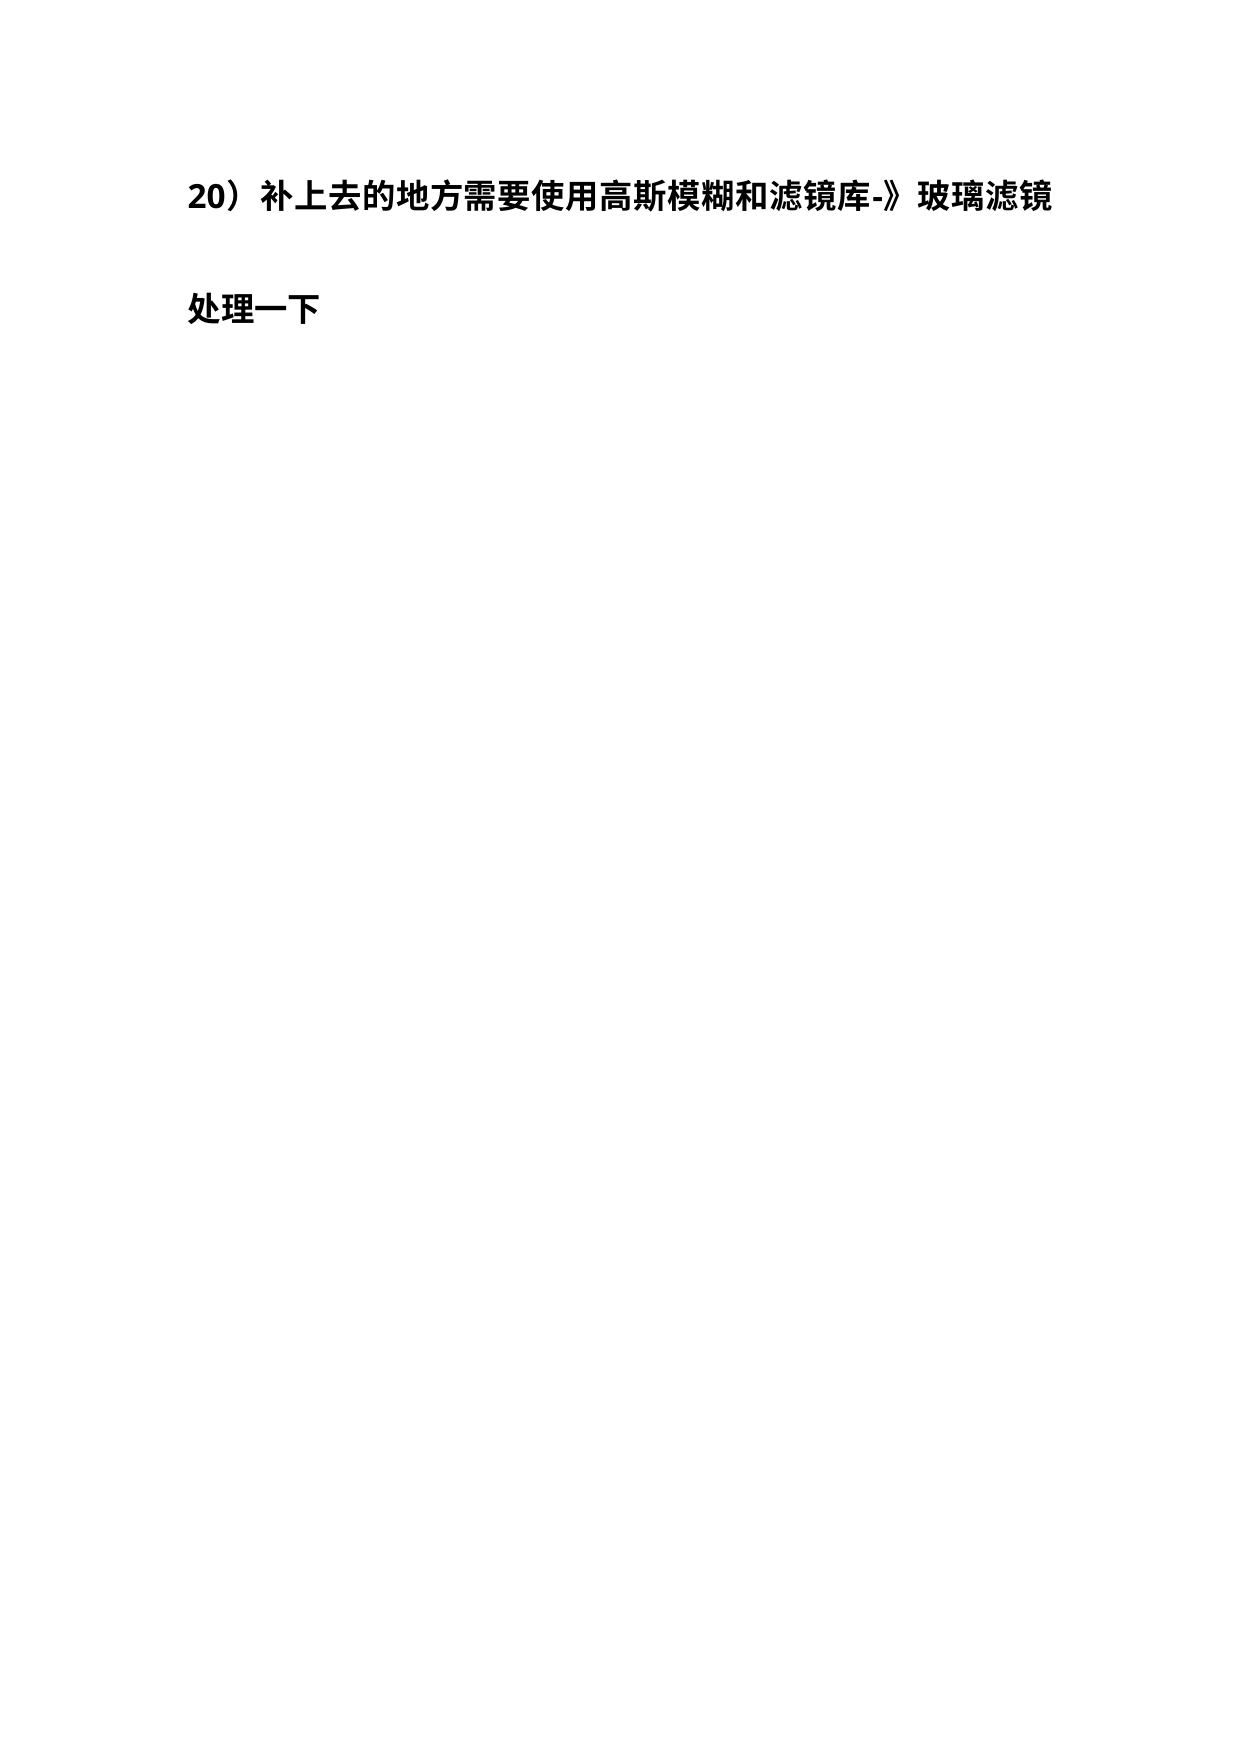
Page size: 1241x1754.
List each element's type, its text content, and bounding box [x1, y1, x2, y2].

subtitle 20）补上去的地方需要使用高斯模糊和滤镜库-》玻璃滤镜处理一下 [187, 162, 1053, 339]
